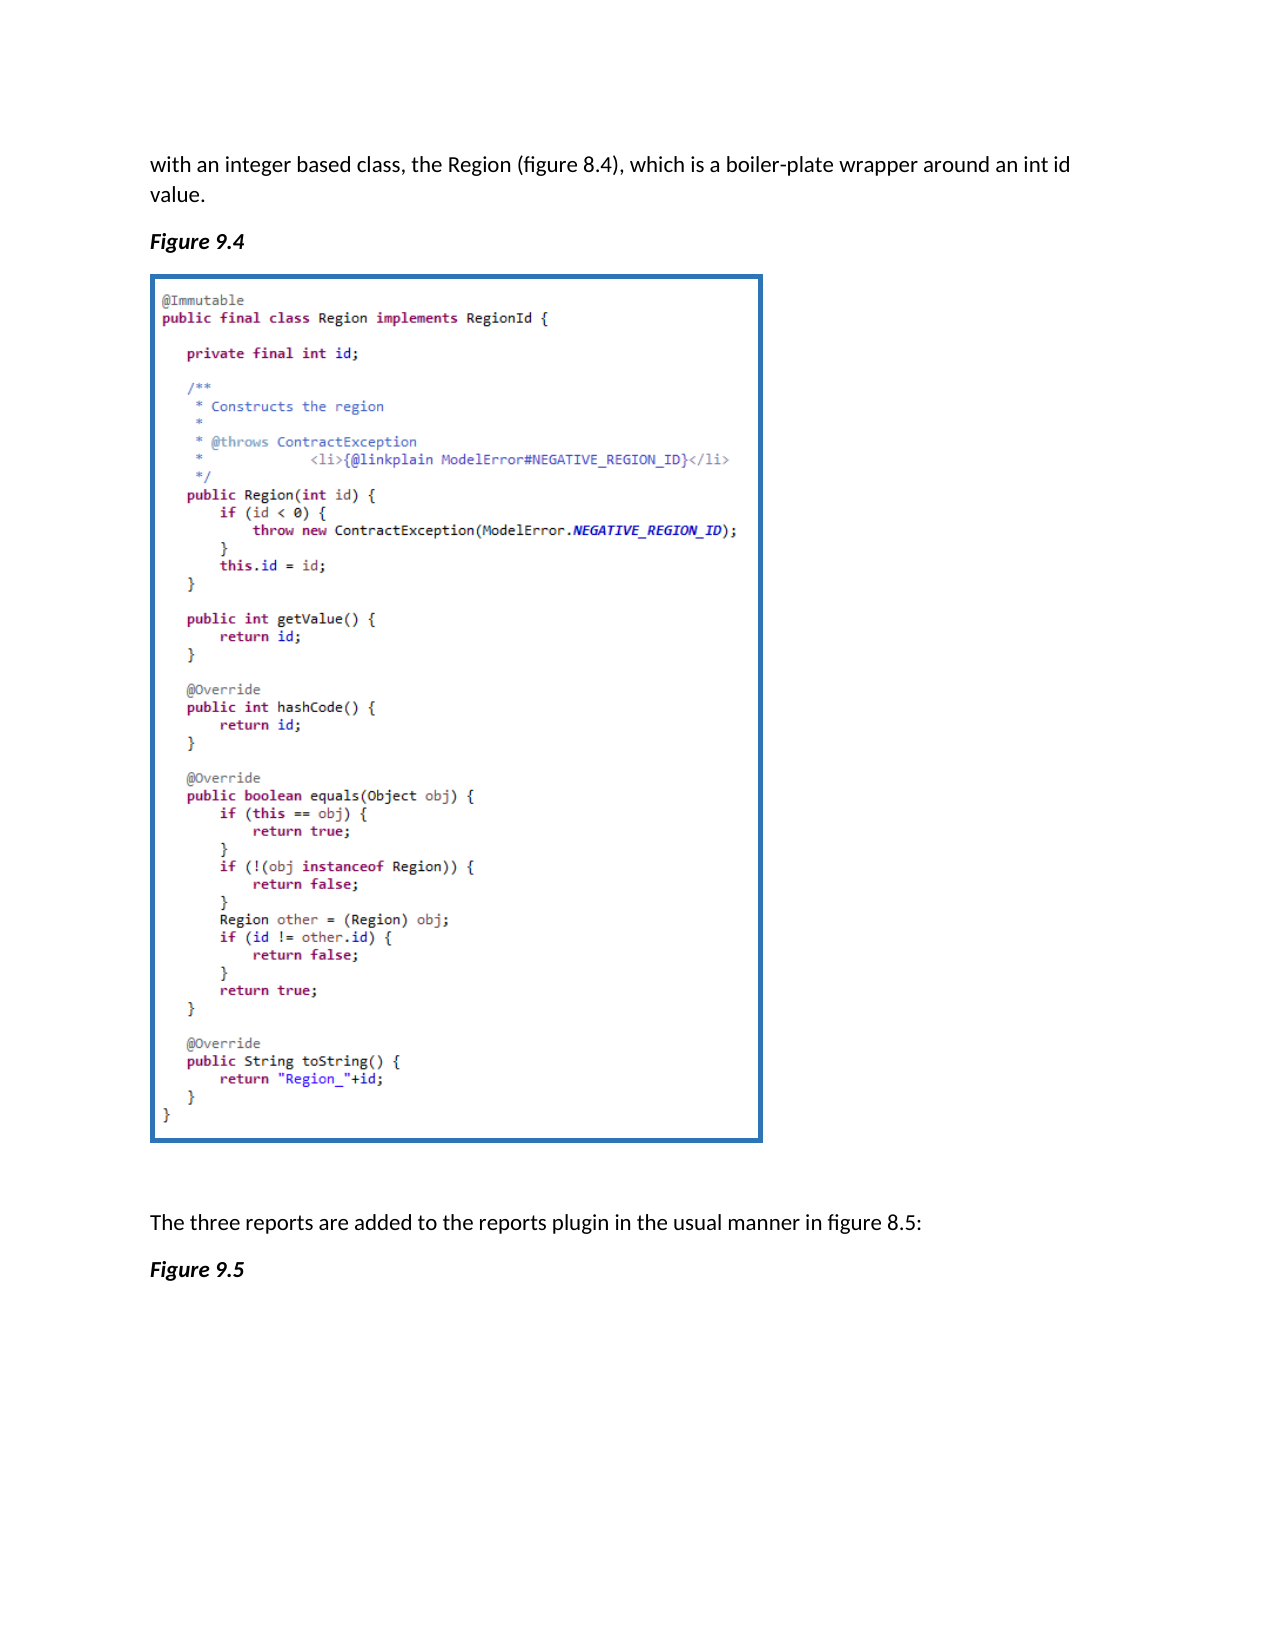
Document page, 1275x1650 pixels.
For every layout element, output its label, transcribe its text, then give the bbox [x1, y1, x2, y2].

picture [155, 279, 758, 1138]
text Figure 9.4 [150, 227, 1125, 255]
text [150, 150, 1125, 208]
text Figure 9.5 [150, 1255, 1125, 1283]
text The three reports are added to the reports plugin in the usual manner in figure 8.5: [150, 1208, 1125, 1237]
